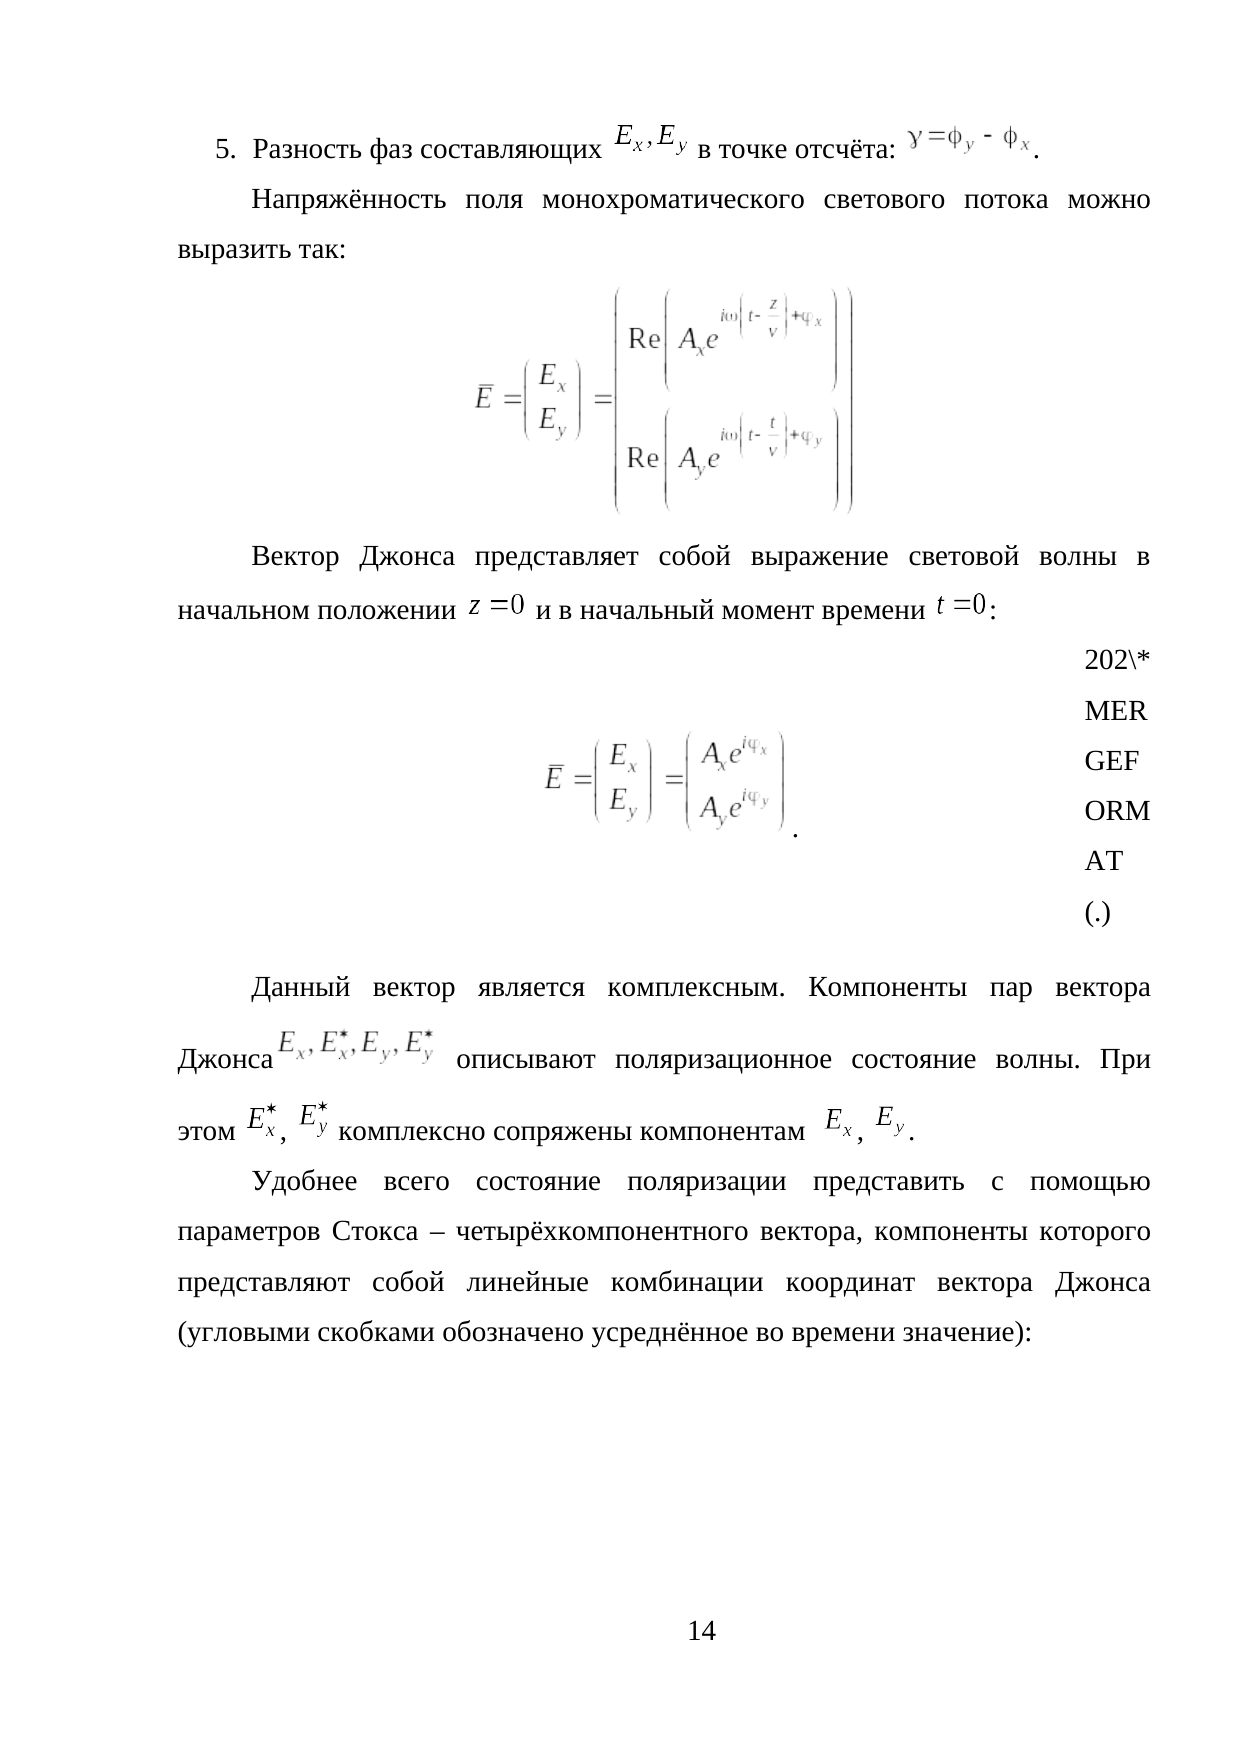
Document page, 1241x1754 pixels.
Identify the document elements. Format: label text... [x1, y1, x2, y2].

list Разность фаз составляющих в точке отсчёта: . [215, 118, 1152, 164]
table_header [1073, 642, 1152, 944]
text Вектор Джонса представляет собой выражение световой волны в начальном положении и в начальный момент времени : [177, 538, 1152, 626]
table_header . [177, 642, 1073, 944]
text Напряжённость поля монохроматического светового потока можно выразить так: [177, 181, 1152, 265]
text Удобнее всего состояние поляризации представить с помощью параметров Стокса – четырёхкомпонентного вектора, компоненты которого представляют собой линейные комбинации координат вектора Джонса (угловыми скобками обозначено усреднённое во времени значение): [177, 1163, 1152, 1348]
text Данный вектор является комплексным. Компоненты пар вектора Джонса описывают поляризационное состояние волны. При этом , комплексно сопряжены компонентам , . [177, 969, 1152, 1146]
